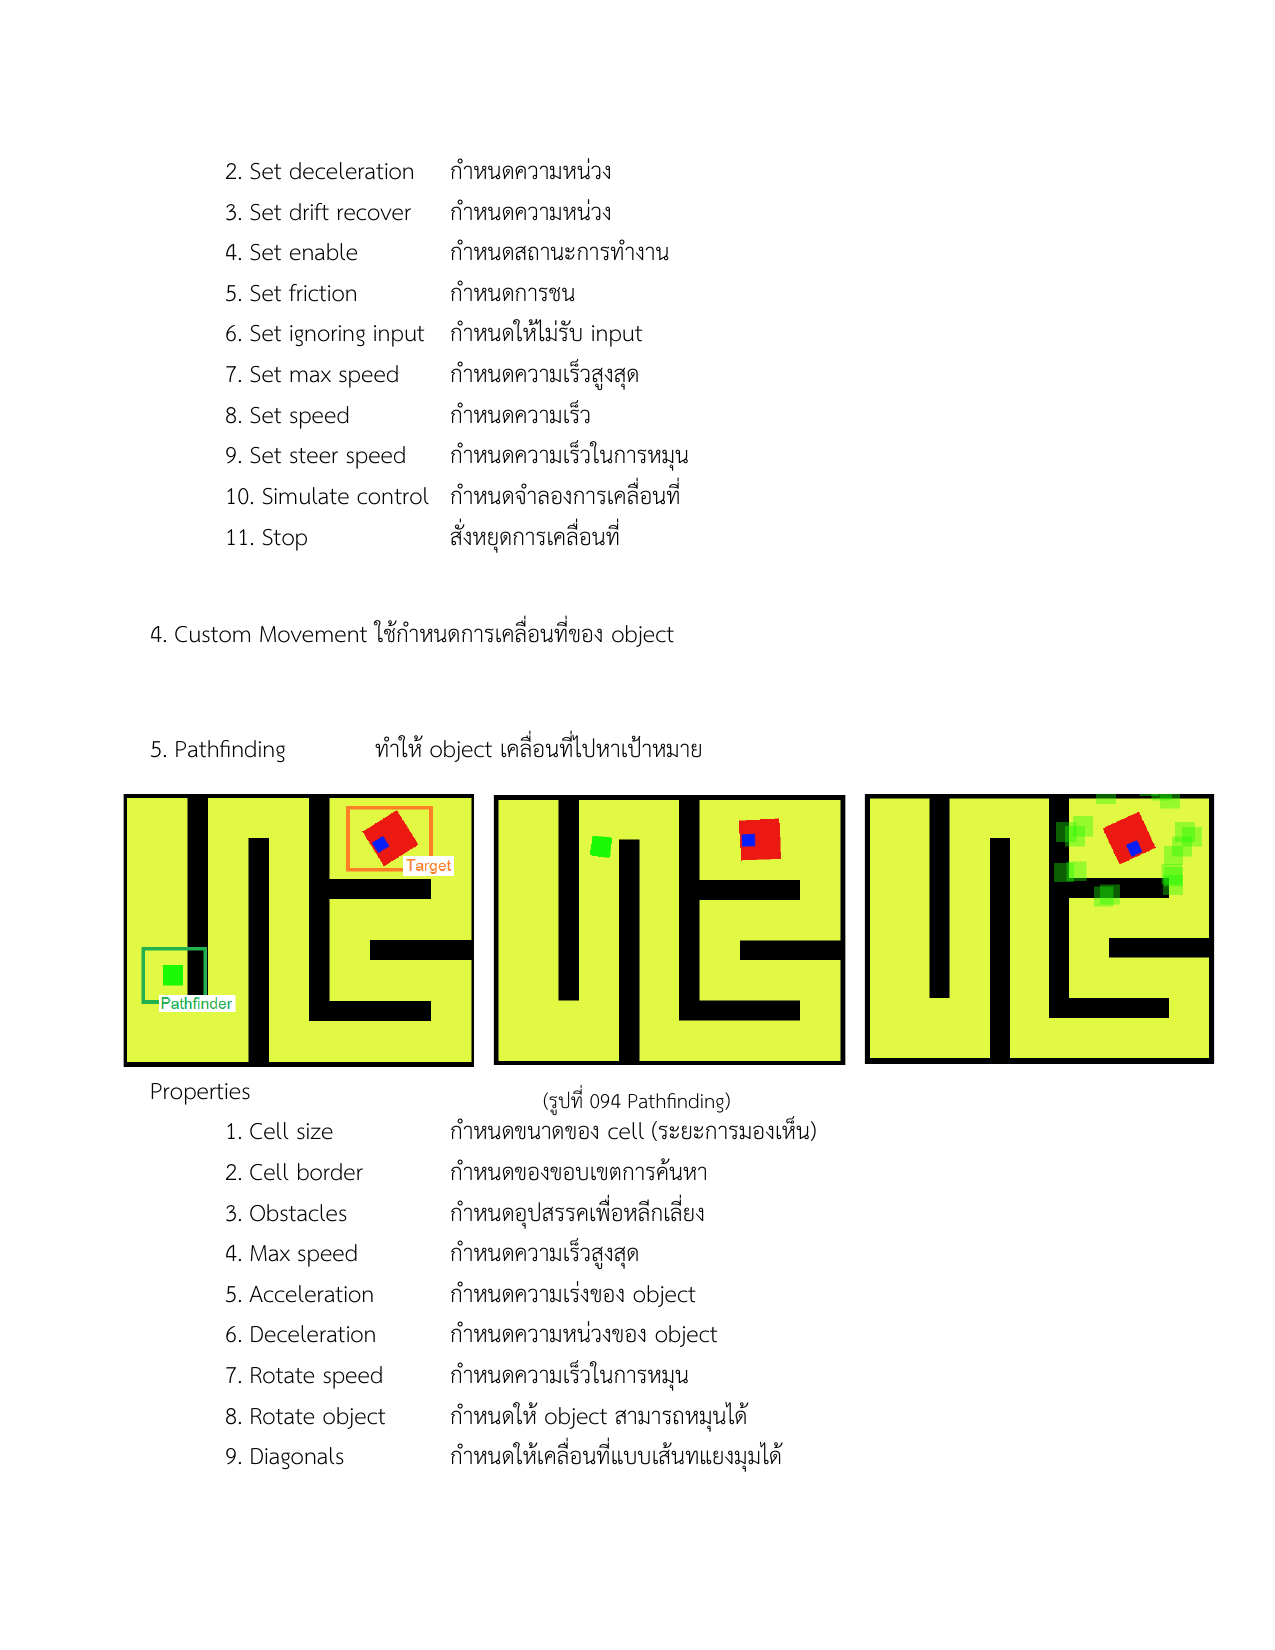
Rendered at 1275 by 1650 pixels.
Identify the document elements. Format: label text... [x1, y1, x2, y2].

text 11. Stop สั่งหยุดการเคลื่อนที่ [150, 516, 1125, 553]
picture [864, 794, 1215, 1064]
text 10. Simulate control กำหนดจำลองการเคลื่อนที่ [150, 475, 1125, 513]
text 6. Set ignoring input กำหนดให้ไม่รับ input [150, 312, 1125, 350]
text 5. Acceleration กำหนดความเร่งของ object [150, 1273, 1125, 1311]
text 4. Set enable กำหนดสถานะการทำงาน [150, 231, 1125, 269]
text 7. Set max speed กำหนดความเร็วสูงสุด [150, 353, 1125, 391]
text 8. Rotate object กำหนดให้ object สามารถหมุนได้ [150, 1395, 1125, 1432]
text 7. Rotate speed กำหนดความเร็วในการหมุน [150, 1354, 1125, 1392]
text 3. Obstacles กำหนดอุปสรรคเพื่อหลีกเลี่ยง [150, 1192, 1125, 1229]
text 3. Set drift recover กำหนดความหน่วง [150, 191, 1125, 228]
text 8. Set speed กำหนดความเร็ว [150, 394, 1125, 431]
text 4. Max speed กำหนดความเร็วสูงสุด [150, 1232, 1125, 1270]
text 2. Set deceleration กำหนดความหน่วง [150, 150, 1125, 188]
picture [123, 794, 474, 1067]
text 9. Set steer speed กำหนดความเร็วในการหมุน [150, 434, 1125, 472]
text 1. Cell size กำหนดขนาดของ cell (ระยะการมองเห็น) [150, 1110, 1125, 1148]
text 5. Set friction กำหนดการชน [225, 272, 1125, 309]
text 4. Custom Movement ใช้กำหนดการเคลื่อนที่ของ object [150, 613, 1125, 651]
text 5. Pathfinding ทำให้ object เคลื่อนที่ไปหาเป้าหมาย [150, 728, 1125, 766]
text 6. Deceleration กำหนดความหน่วงของ object [150, 1313, 1125, 1351]
text 9. Diagonals กำหนดให้เคลื่อนที่แบบเส้นทแยงมุมได้ [150, 1435, 1125, 1473]
picture [493, 795, 846, 1065]
text 2. Cell border กำหนดของขอบเขตการค้นหา [150, 1151, 1125, 1189]
text Properties [150, 1070, 1125, 1107]
